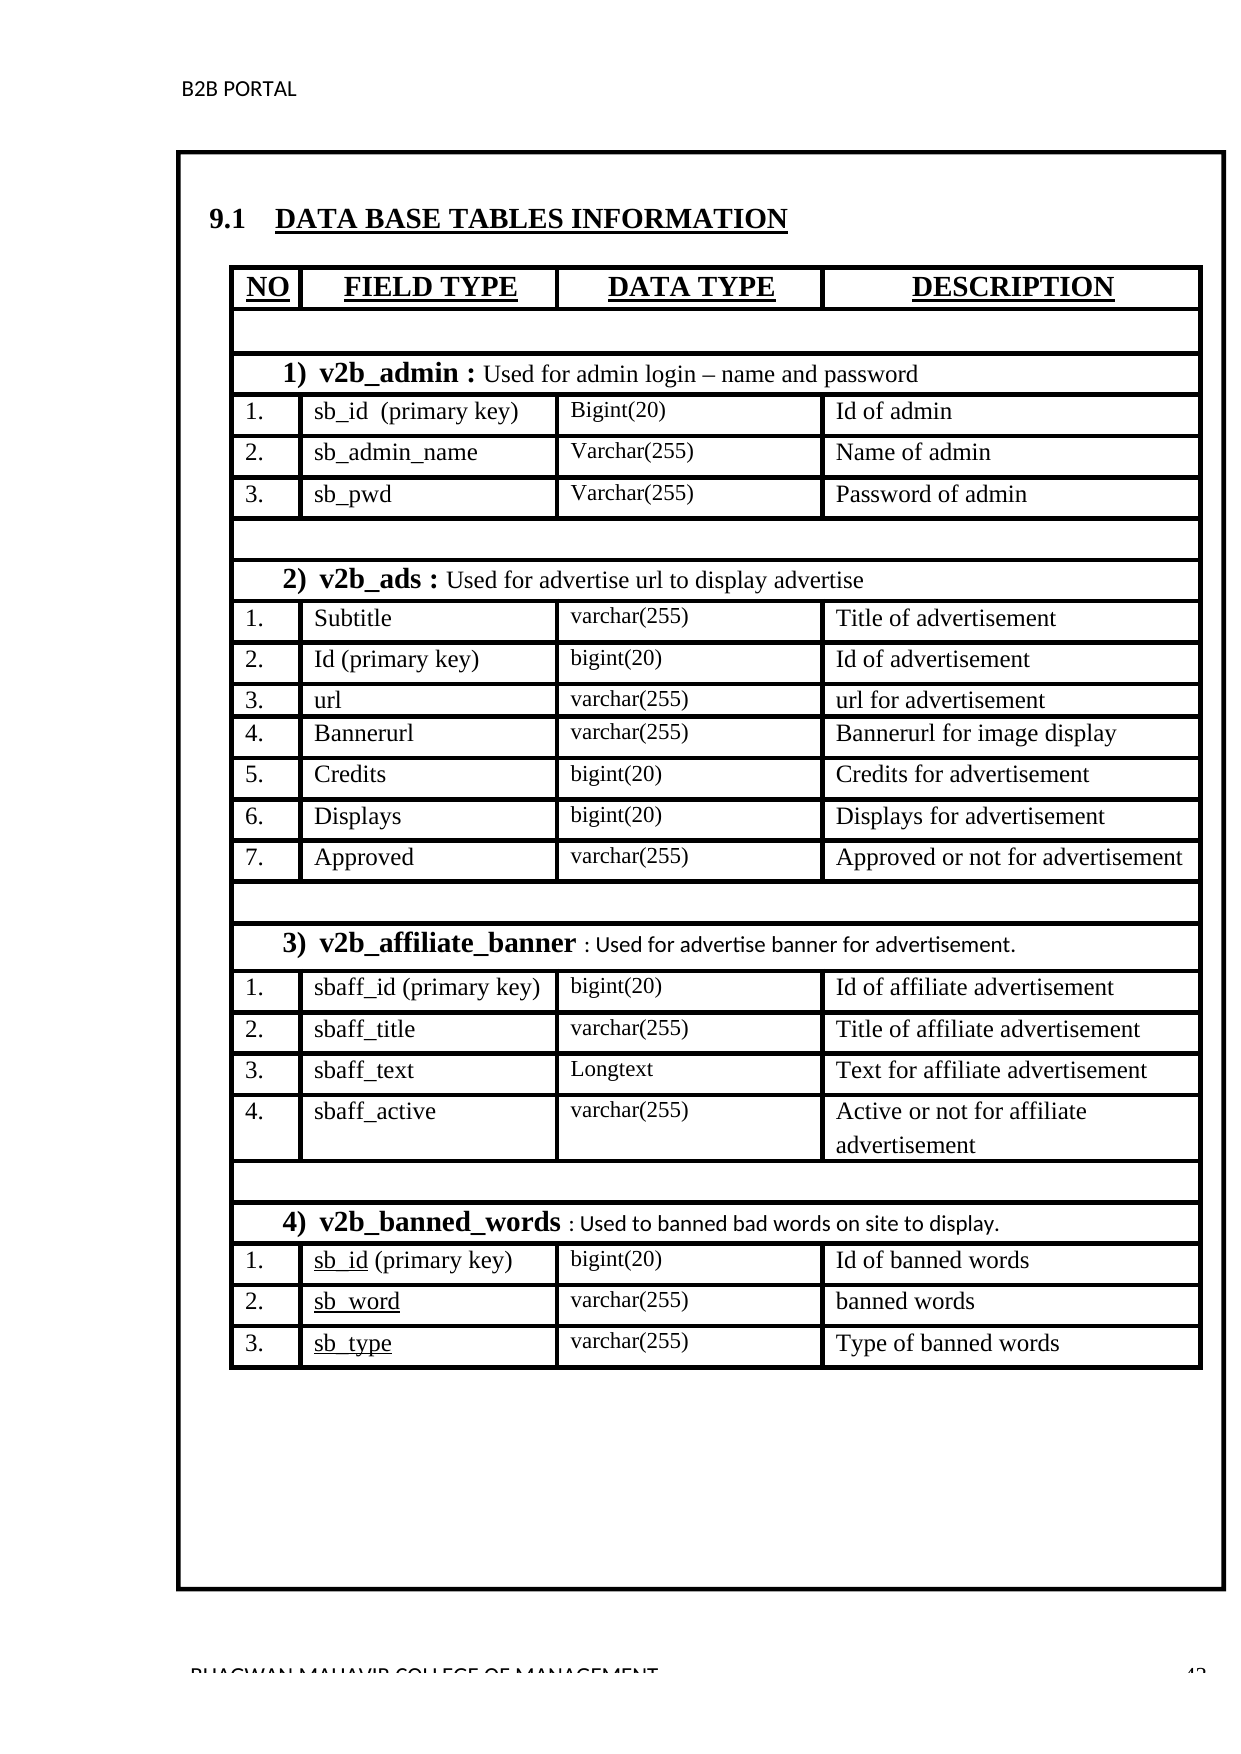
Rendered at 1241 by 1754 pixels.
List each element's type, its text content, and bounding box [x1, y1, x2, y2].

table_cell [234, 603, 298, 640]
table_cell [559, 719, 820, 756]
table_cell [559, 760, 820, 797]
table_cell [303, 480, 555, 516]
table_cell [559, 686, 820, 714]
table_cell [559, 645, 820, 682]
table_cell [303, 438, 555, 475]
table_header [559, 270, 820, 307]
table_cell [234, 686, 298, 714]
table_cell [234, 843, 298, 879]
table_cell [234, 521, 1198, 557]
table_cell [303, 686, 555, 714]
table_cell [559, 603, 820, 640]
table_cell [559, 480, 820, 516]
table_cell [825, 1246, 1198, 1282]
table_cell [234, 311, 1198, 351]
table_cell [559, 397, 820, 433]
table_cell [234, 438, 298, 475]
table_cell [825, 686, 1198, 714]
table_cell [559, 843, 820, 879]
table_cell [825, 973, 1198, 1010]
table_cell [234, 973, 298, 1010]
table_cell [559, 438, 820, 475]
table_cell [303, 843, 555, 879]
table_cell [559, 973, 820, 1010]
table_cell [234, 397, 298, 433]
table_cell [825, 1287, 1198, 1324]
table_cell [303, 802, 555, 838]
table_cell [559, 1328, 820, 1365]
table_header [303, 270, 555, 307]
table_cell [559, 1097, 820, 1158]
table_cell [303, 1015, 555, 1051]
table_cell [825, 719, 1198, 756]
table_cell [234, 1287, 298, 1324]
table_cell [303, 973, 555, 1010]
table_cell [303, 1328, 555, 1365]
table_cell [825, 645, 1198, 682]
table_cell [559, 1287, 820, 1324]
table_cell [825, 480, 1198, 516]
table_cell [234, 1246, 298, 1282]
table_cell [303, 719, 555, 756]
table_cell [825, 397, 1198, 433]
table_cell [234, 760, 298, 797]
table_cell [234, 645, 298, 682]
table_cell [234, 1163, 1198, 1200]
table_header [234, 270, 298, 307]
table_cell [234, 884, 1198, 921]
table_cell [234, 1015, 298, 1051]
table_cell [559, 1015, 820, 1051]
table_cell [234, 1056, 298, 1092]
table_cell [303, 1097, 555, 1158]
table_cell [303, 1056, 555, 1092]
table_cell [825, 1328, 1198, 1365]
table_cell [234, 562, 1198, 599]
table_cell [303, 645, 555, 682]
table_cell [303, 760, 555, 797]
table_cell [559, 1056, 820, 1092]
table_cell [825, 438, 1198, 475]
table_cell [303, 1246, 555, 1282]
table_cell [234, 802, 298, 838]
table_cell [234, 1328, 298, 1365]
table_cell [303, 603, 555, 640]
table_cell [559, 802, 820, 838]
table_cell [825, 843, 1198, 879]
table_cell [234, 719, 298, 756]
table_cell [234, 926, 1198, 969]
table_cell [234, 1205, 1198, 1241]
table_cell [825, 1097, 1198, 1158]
subtitle DATA BASE TABLES INFORMATION [209, 202, 1240, 235]
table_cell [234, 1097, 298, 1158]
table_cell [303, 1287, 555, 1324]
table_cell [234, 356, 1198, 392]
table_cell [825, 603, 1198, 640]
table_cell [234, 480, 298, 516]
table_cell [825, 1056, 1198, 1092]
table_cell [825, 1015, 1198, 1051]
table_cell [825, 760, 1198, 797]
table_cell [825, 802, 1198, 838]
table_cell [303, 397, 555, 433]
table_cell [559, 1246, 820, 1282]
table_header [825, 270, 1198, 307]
